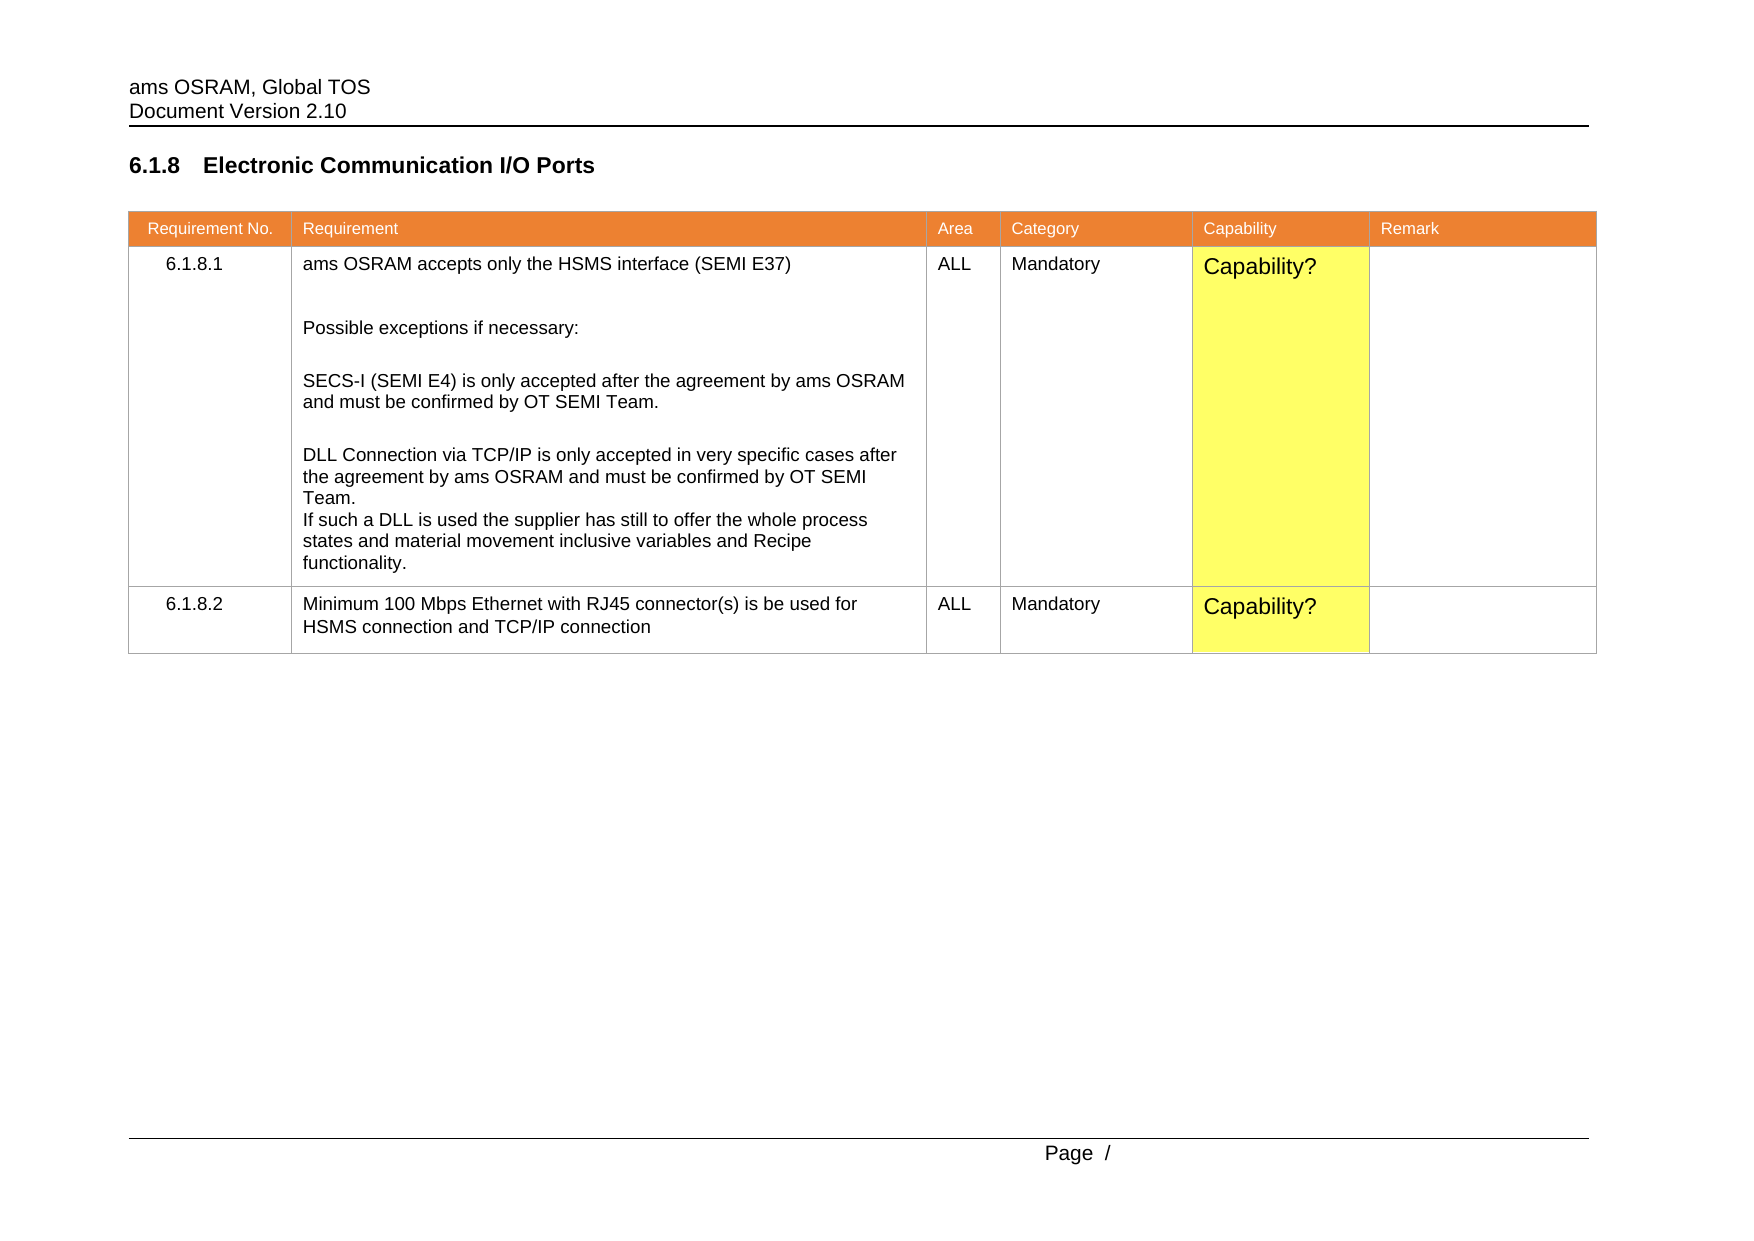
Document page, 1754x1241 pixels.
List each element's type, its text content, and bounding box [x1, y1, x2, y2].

table_header Capability [1193, 212, 1369, 246]
table_cell Mandatory [1001, 587, 1192, 652]
table_cell Mandatory [1001, 247, 1192, 586]
table_cell [1193, 587, 1369, 652]
table_header Requirement [292, 212, 926, 246]
table_cell [1370, 587, 1596, 652]
table_cell [1193, 247, 1369, 586]
table_cell ams OSRAM accepts only the HSMS interface (SEMI E37) Possible exceptions if necessary: SECS-I (SEMI E4) is only accepted after the agreement by ams OSRAM and must be confirmed by OT SEMI Team. DLL Connection via TCP/IP is only accepted in very specific cases after the agreement by ams OSRAM and must be confirmed by OT SEMI Team. If such a DLL is used the supplier has still to offer the whole process states and material movement inclusive variables and Recipe functionality. [292, 247, 926, 586]
table_cell ALL [927, 587, 1000, 652]
table_cell Minimum 100 Mbps Ethernet with RJ45 connector(s) is be used for HSMS connection and TCP/IP connection [292, 587, 926, 652]
subtitle Electronic Communication I/O Ports [129, 152, 1589, 178]
table_cell [129, 247, 291, 586]
table_header Requirement No. [129, 212, 291, 246]
table_header Remark [1370, 212, 1596, 246]
table_cell ALL [927, 247, 1000, 586]
table_header Area [927, 212, 1000, 246]
table_header Category [1001, 212, 1192, 246]
table_cell [1370, 247, 1596, 586]
table_cell [129, 587, 291, 652]
